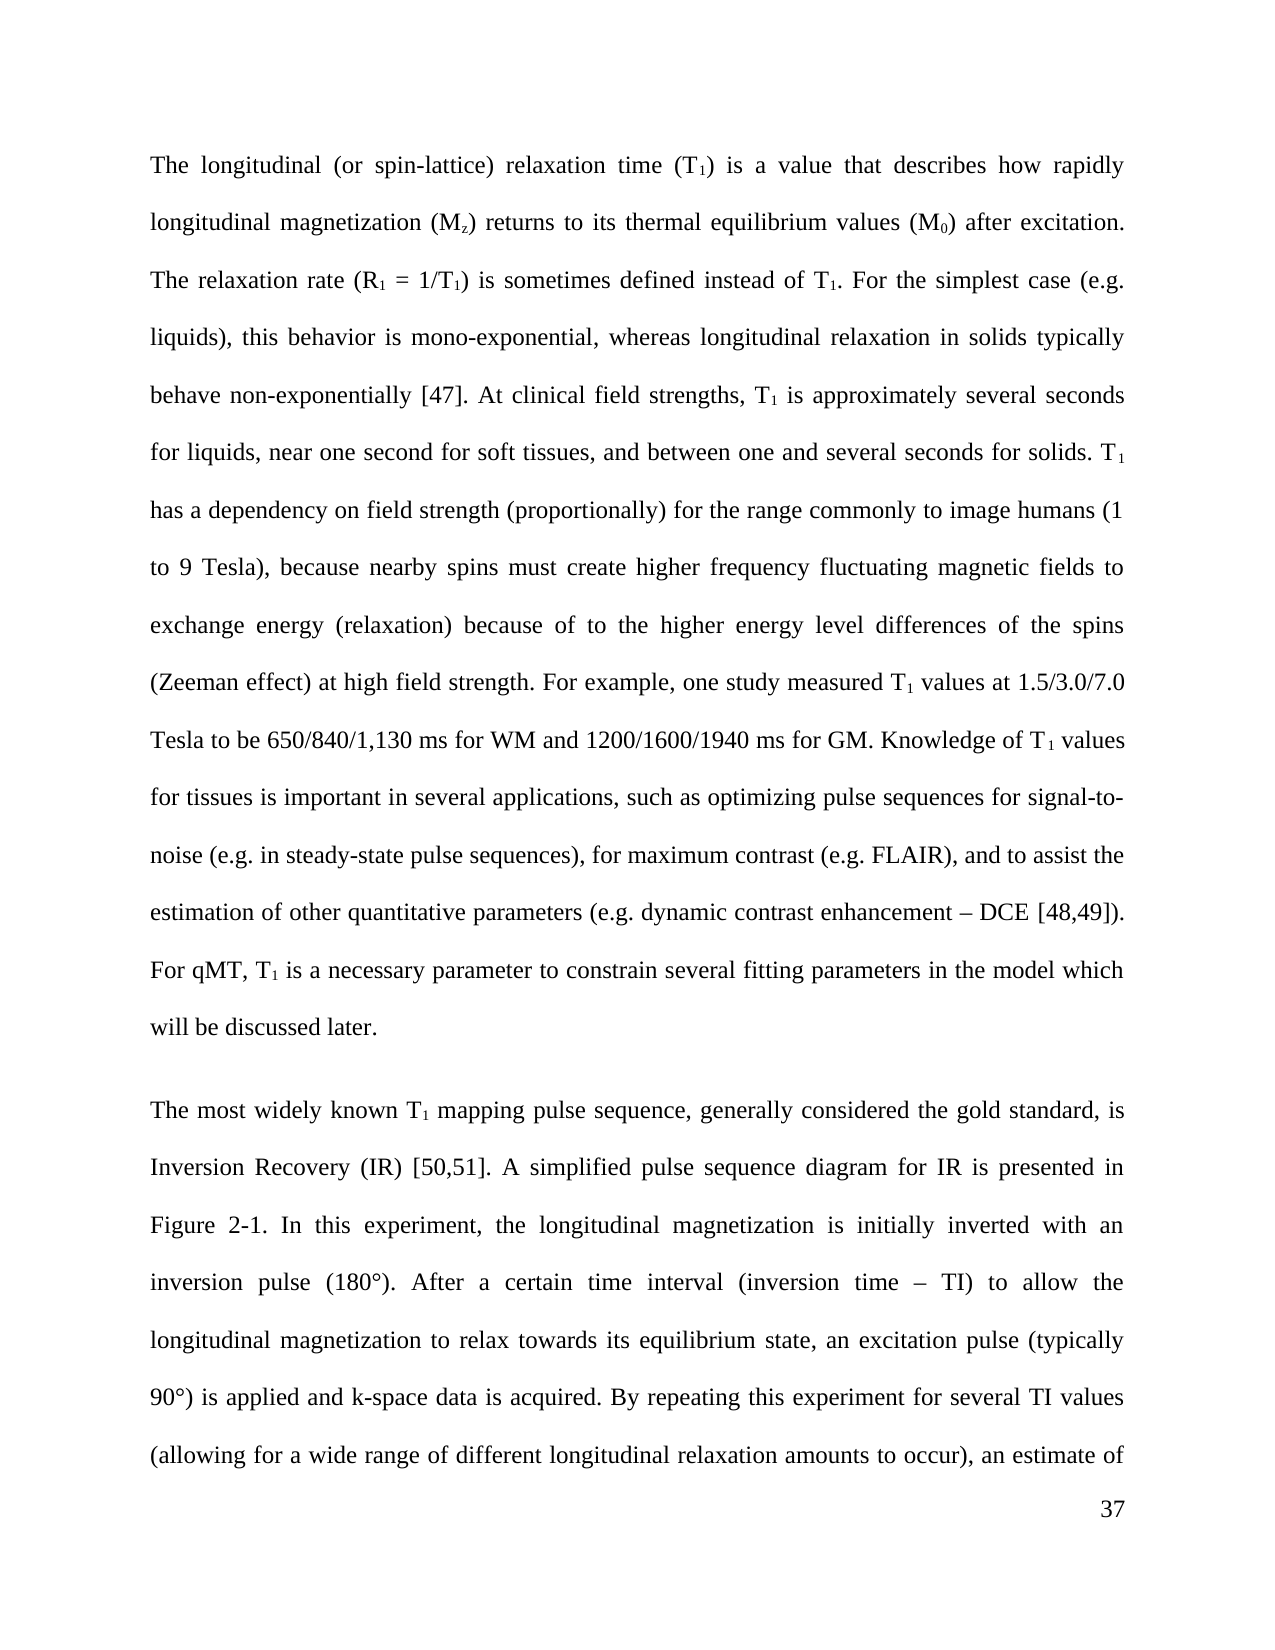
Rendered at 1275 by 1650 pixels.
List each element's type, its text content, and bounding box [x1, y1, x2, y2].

text The longitudinal (or spin-lattice) relaxation time (T1) is a value that describes how rapidly longitudinal magnetization (Mz) returns to its thermal equilibrium values (M0) after excitation. The relaxation rate (R1 = 1/T1) is sometimes defined instead of T1. For the simplest case (e.g. liquids), this behavior is mono-exponential, whereas longitudinal relaxation in solids typically behave non-exponentially [47]. At clinical field strengths, T1 is approximately several seconds for liquids, near one second for soft tissues, and between one and several seconds for solids. T1 has a dependency on field strength (proportionally) for the range commonly to image humans (1 to 9 Tesla), because nearby spins must create higher frequency fluctuating magnetic fields to exchange energy (relaxation) because of to the higher energy level differences of the spins (Zeeman effect) at high field strength. For example, one study measured T1 values at 1.5/3.0/7.0 Tesla to be 650/840/1,130 ms for WM and 1200/1600/1940 ms for GM. Knowledge of T1 values for tissues is important in several applications, such as optimizing pulse sequences for signal-to-noise (e.g. in steady-state pulse sequences), for maximum contrast (e.g. FLAIR), and to assist the estimation of other quantitative parameters (e.g. dynamic contrast enhancement – DCE [48,49]). For qMT, T1 is a necessary parameter to constrain several fitting parameters in the model which will be discussed later. [150, 150, 1125, 1041]
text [150, 1095, 1125, 1469]
